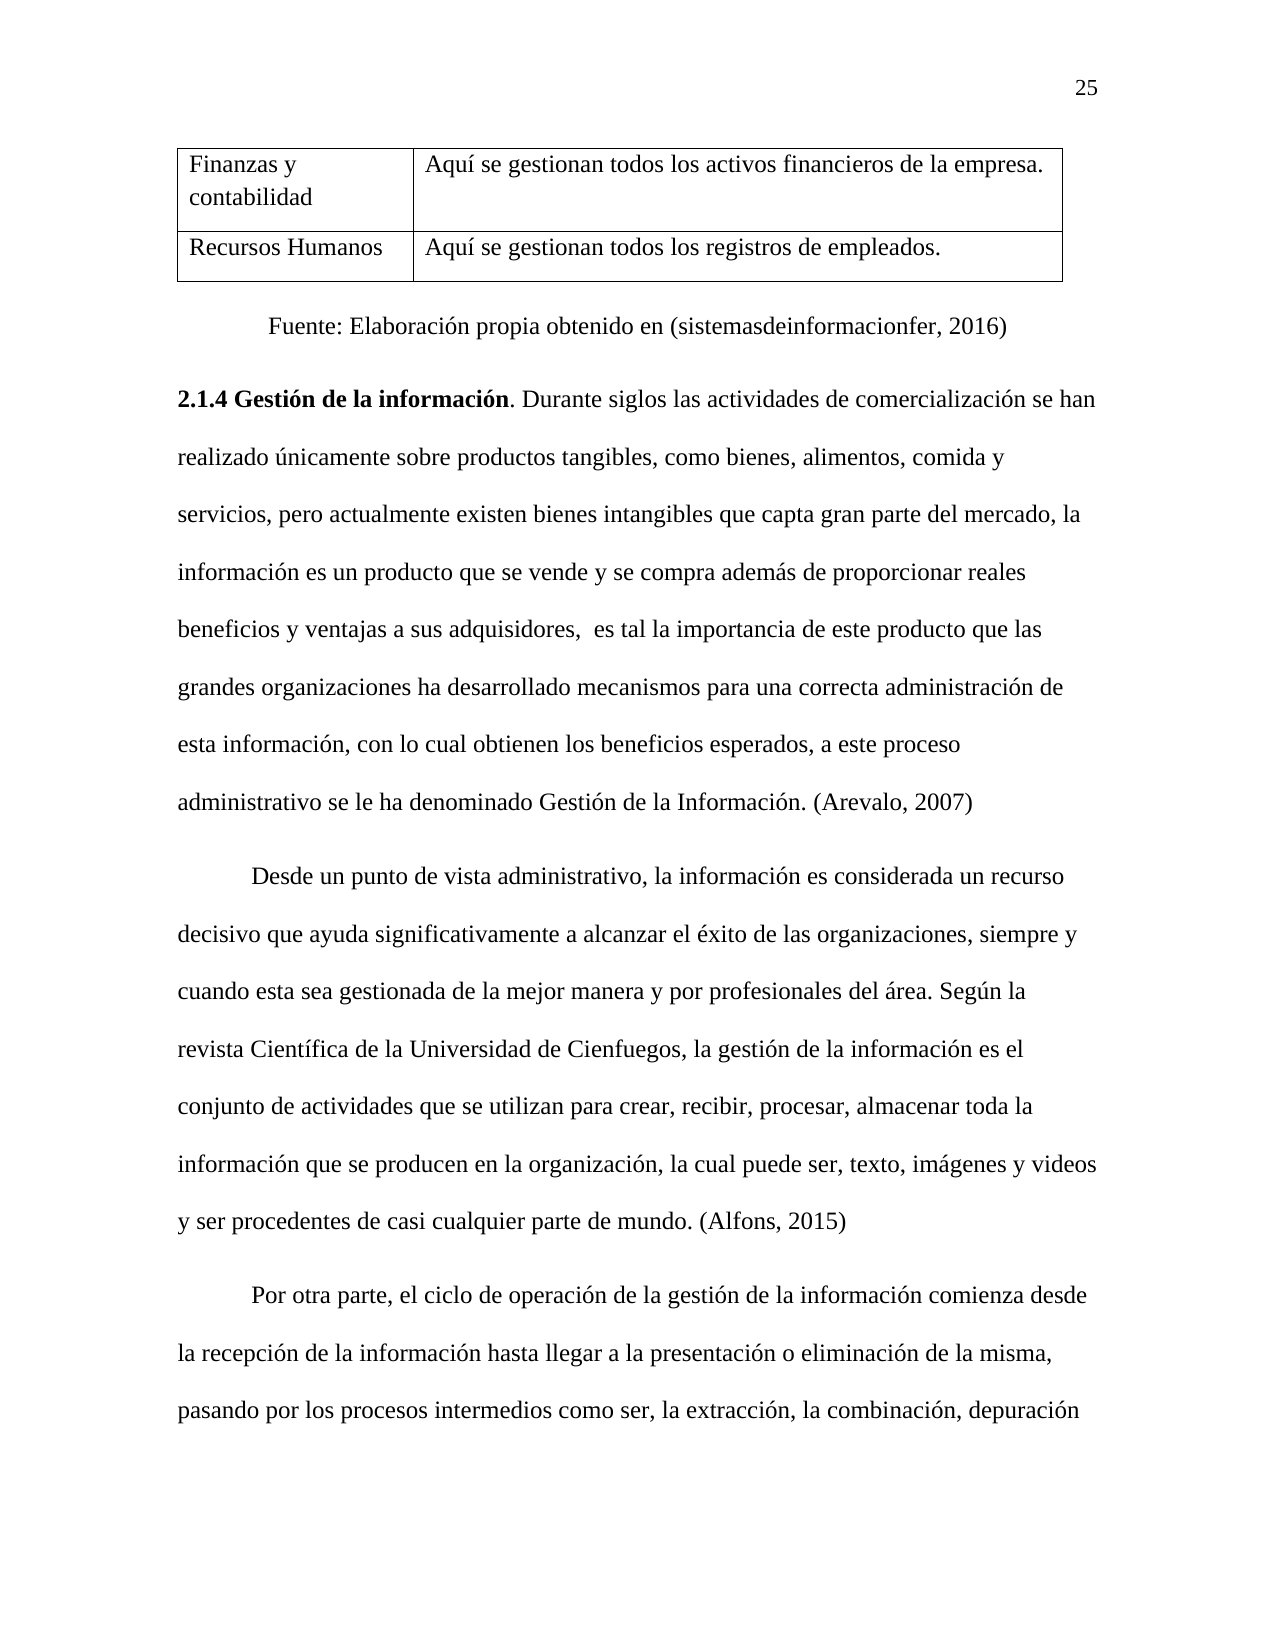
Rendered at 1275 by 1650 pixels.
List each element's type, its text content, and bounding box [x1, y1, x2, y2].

table_cell Aquí se gestionan todos los activos financieros de la empresa. [414, 149, 1062, 231]
text Fuente: Elaboración propia obtenido en [177, 282, 1098, 368]
text 2.1.4 Gestión de la información. Durante siglos las actividades de comercialización se han realizado únicamente sobre productos tangibles, como bienes, alimentos, comida y servicios, pero actualmente existen bienes intangibles que capta gran parte del mercado, la información es un producto que se vende y se compra además de proporcionar reales beneficios y ventajas a sus adquisidores, es tal la importancia de este producto que las grandes organizaciones ha desarrollado mecanismos para una correcta administración de esta información, con lo cual obtienen los beneficios esperados, a este proceso administrativo se le ha denominado Gestión de la Información. [177, 384, 1098, 816]
table_cell Finanzas y contabilidad [178, 149, 413, 231]
text Desde un punto de vista administrativo, la información es considerada un recurso decisivo que ayuda significativamente a alcanzar el éxito de las organizaciones, siempre y cuando esta sea gestionada de la mejor manera y por profesionales del área. Según la revista Científica de la Universidad de Cienfuegos, la gestión de la información es el conjunto de actividades que se utilizan para crear, recibir, procesar, almacenar toda la información que se producen en la organización, la cual puede ser, texto, imágenes y videos y ser procedentes de casi cualquier parte de mundo. [177, 861, 1098, 1235]
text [177, 1280, 1098, 1424]
table_cell Aquí se gestionan todos los registros de empleados. [414, 232, 1062, 281]
table_cell Recursos Humanos [178, 232, 413, 281]
